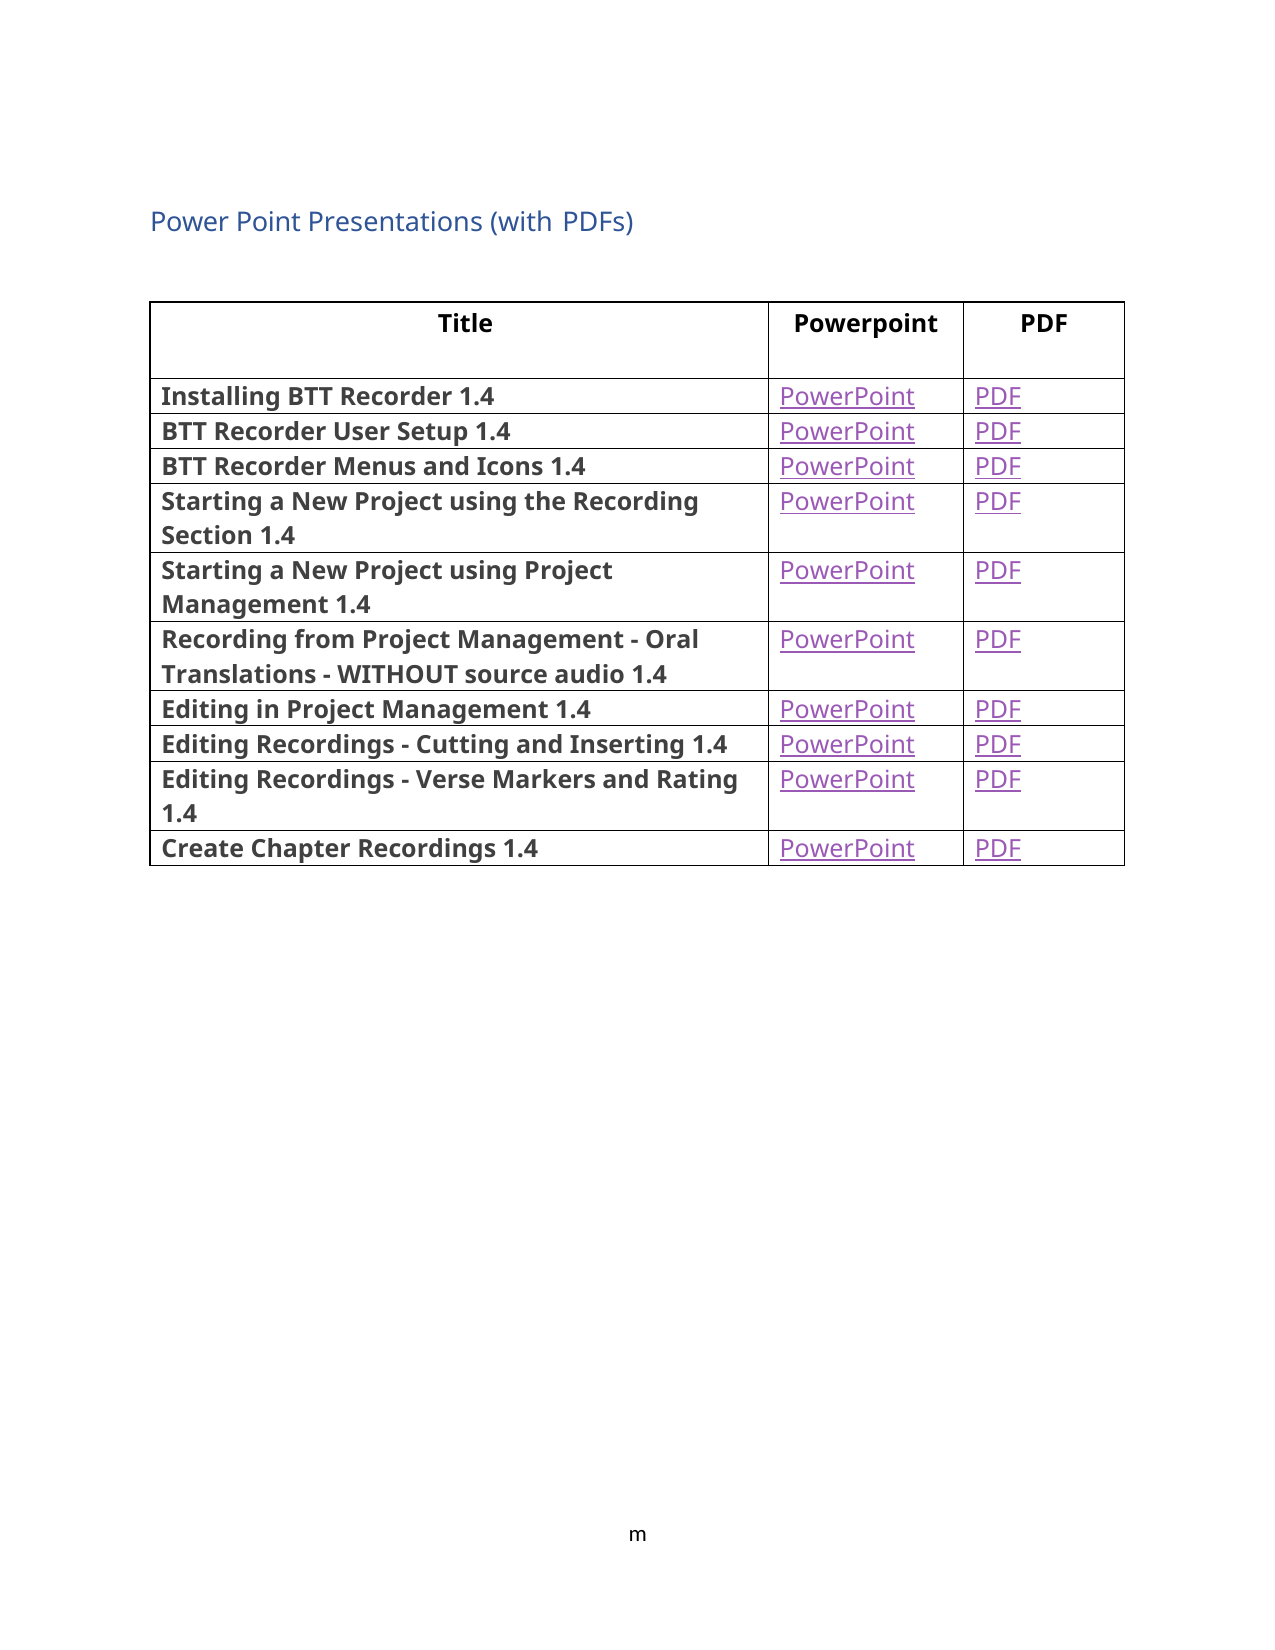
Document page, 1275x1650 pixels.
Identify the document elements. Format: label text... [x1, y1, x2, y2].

table_header Powerpoint [769, 303, 963, 377]
table_cell PDF [964, 691, 1124, 725]
table_cell PDF [964, 831, 1124, 865]
table_cell BTT Recorder User Setup 1.4 [151, 414, 768, 448]
table_cell Installing BTT Recorder 1.4 [151, 379, 768, 413]
table_cell PDF [964, 622, 1124, 690]
table_cell PowerPoint [769, 553, 963, 621]
table_cell PDF [964, 414, 1124, 448]
table_cell PowerPoint [769, 726, 963, 761]
table_cell PowerPoint [769, 449, 963, 483]
table_cell Starting a New Project using the Recording Section 1.4 [151, 484, 768, 552]
table_header Title [151, 303, 768, 377]
table_cell PowerPoint [769, 414, 963, 448]
table_cell PDF [964, 762, 1124, 830]
table_cell Editing Recordings - Verse Markers and Rating 1.4 [151, 762, 768, 830]
table_cell BTT Recorder Menus and Icons 1.4 [151, 449, 768, 483]
table_cell PDF [964, 726, 1124, 761]
table_cell PDF [964, 484, 1124, 552]
table_cell PowerPoint [769, 691, 963, 725]
table_cell PowerPoint [769, 484, 963, 552]
table_cell PDF [964, 553, 1124, 621]
table_cell PowerPoint [769, 762, 963, 830]
table_cell PDF [964, 379, 1124, 413]
table_cell Recording from Project Management - Oral Translations - WITHOUT source audio 1.4 [151, 622, 768, 690]
table_cell Create Chapter Recordings 1.4 [151, 831, 768, 865]
table_cell PowerPoint [769, 622, 963, 690]
table_cell PowerPoint [769, 379, 963, 413]
table_cell Editing in Project Management 1.4 [151, 691, 768, 725]
table_cell PowerPoint [769, 831, 963, 865]
subtitle Power Point Presentations (with PDFs) [150, 202, 1125, 239]
table_cell Editing Recordings - Cutting and Inserting 1.4 [151, 726, 768, 761]
table_header PDF [964, 303, 1124, 377]
table_cell Starting a New Project using Project Management 1.4 [151, 553, 768, 621]
table_cell PDF [964, 449, 1124, 483]
